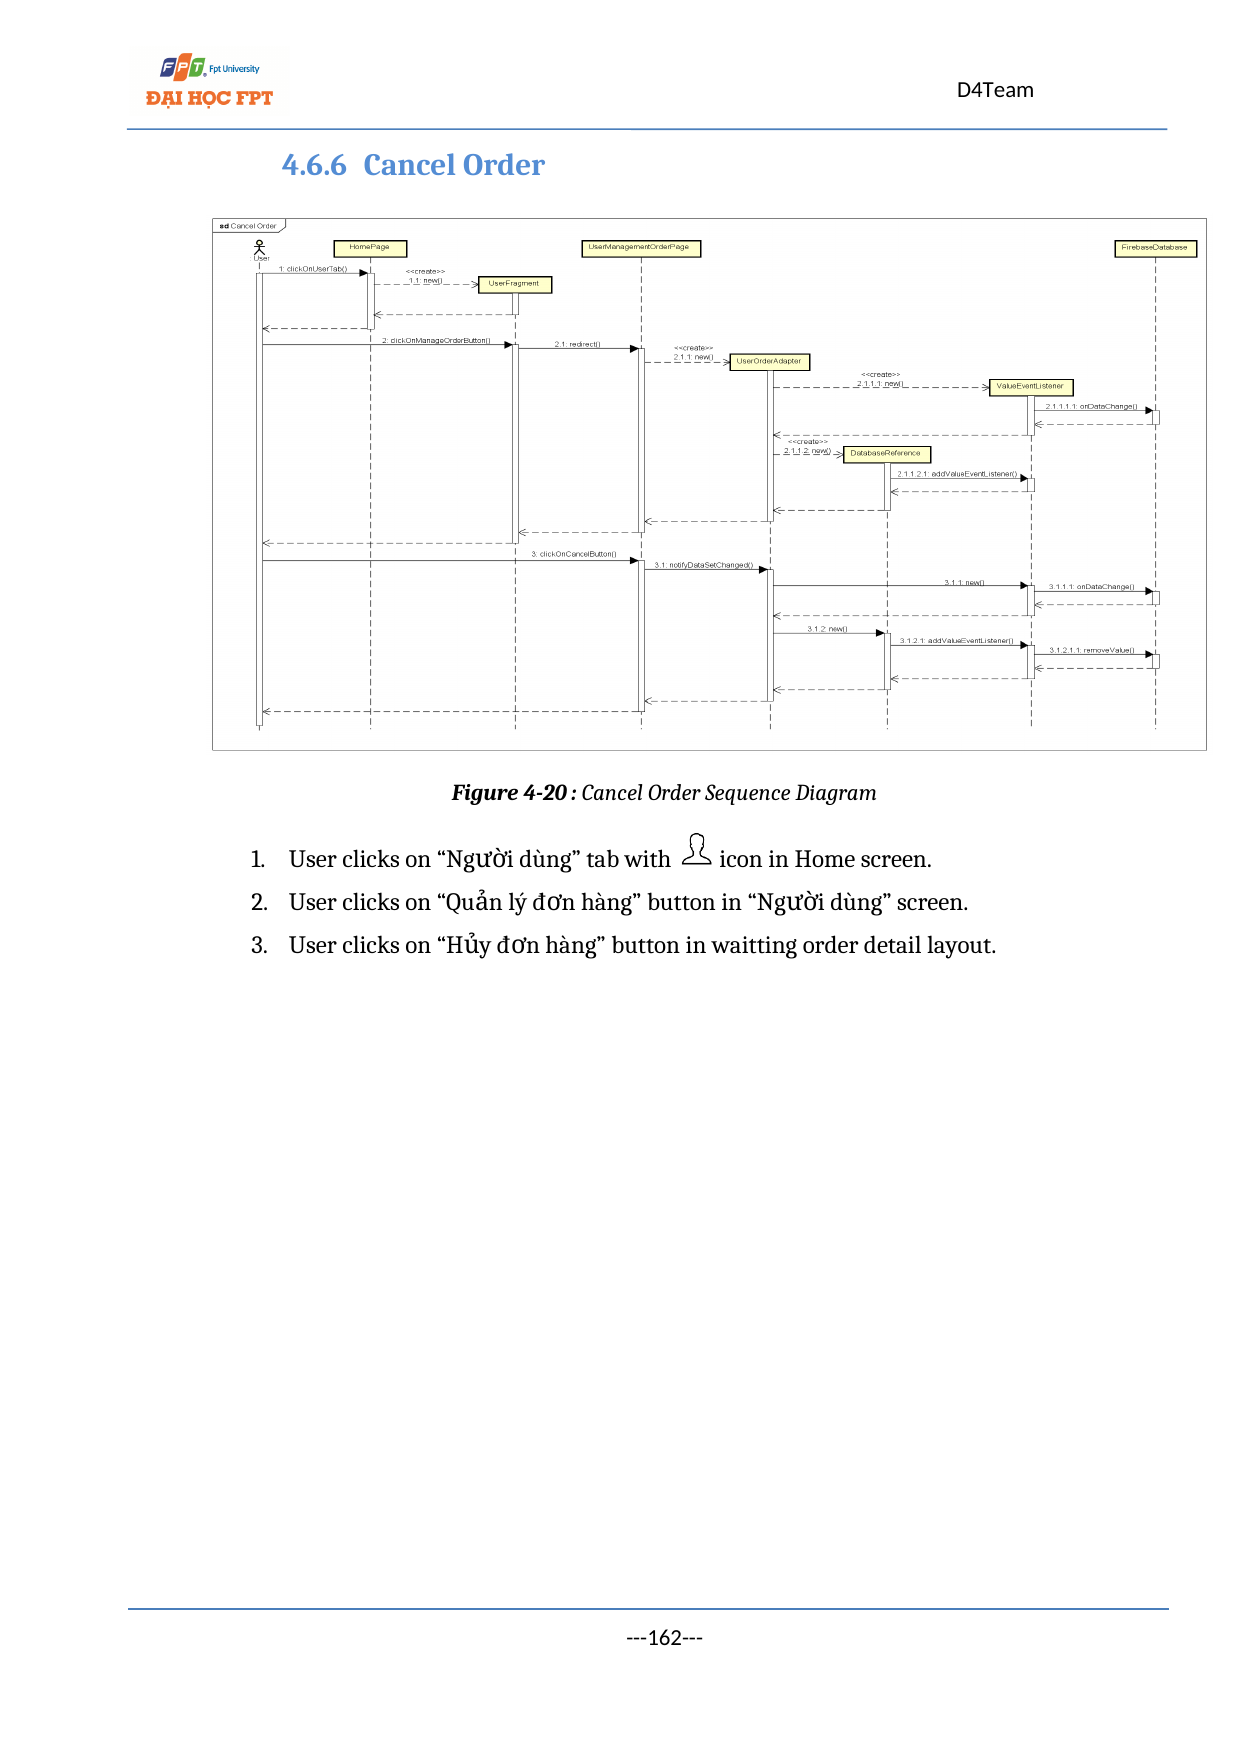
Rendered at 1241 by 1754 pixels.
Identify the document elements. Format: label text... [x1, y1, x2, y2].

subtitle Cancel Order [282, 148, 1122, 184]
list User clicks on “Quản lý đơn hàng” button in “Người dùng” screen. [251, 888, 1122, 916]
picture [677, 830, 714, 867]
list User clicks on “Người dùng” tab with icon in Home screen. [251, 831, 1122, 873]
list User clicks on “Hủy đơn hàng” button in waitting order detail layout. [251, 931, 1122, 959]
picture [206, 213, 1213, 755]
text Figure 4-20 : Cancel Order Sequence Diagram [207, 779, 1122, 806]
picture [129, 46, 290, 116]
